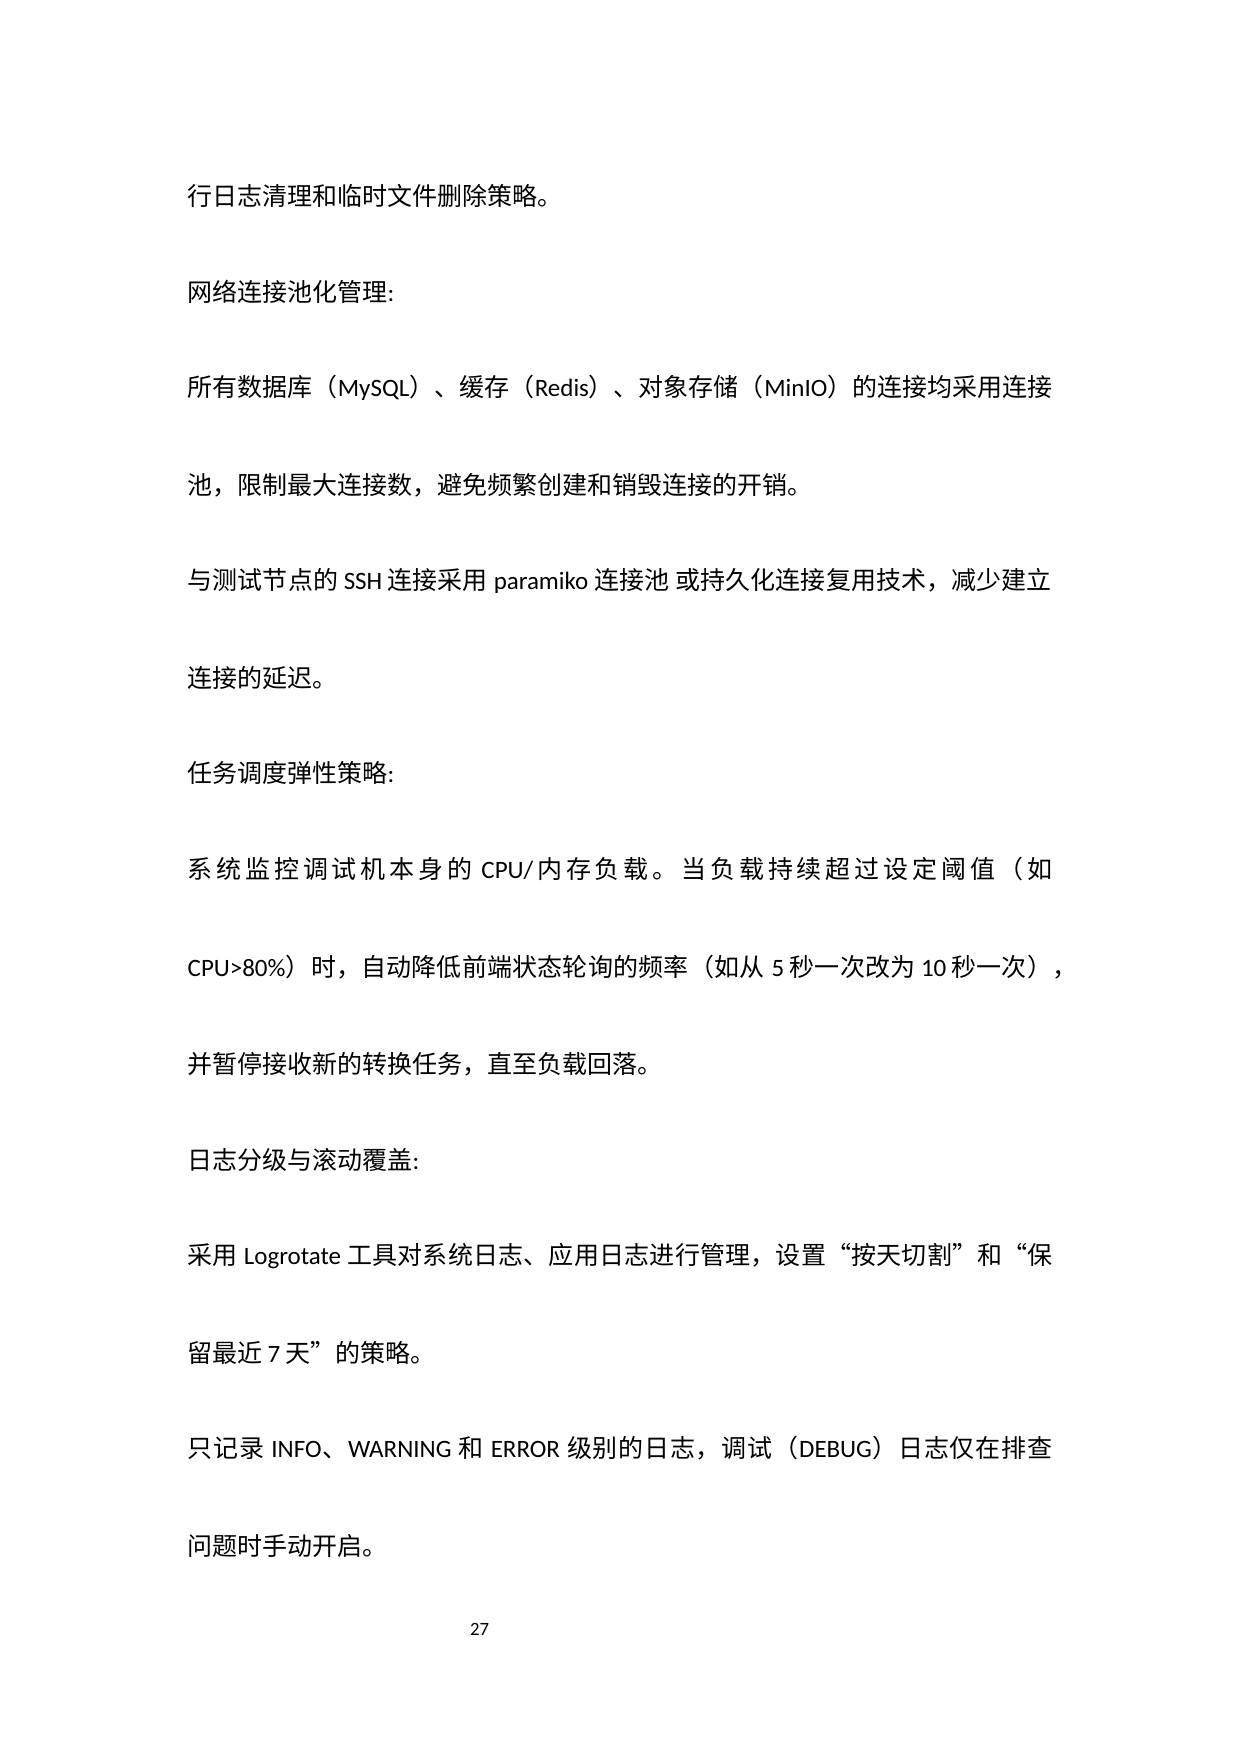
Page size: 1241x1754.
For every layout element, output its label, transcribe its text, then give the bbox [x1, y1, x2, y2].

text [187, 162, 1053, 227]
text 任务调度弹性策略: [187, 739, 1053, 804]
text 所有数据库（MySQL）、缓存（Redis）、对象存储（MinIO）的连接均采用连接池，限制最大连接数，避免频繁创建和销毁连接的开销。 [187, 353, 1053, 516]
text 系统监控调试机本身的CPU/内存负载。当负载持续超过设定阈值（如CPU>80%）时，自动降低前端状态轮询的频率（如从5秒一次改为10秒一次），并暂停接收新的转换任务，直至负载回落。 [187, 835, 1053, 1095]
text 采用 Logrotate 工具对系统日志、应用日志进行管理，设置“按天切割”和“保留最近7天”的策略。 [187, 1221, 1053, 1384]
text 网络连接池化管理: [187, 258, 1053, 323]
text 与测试节点的SSH连接采用 paramiko 连接池 或持久化连接复用技术，减少建立连接的延迟。 [187, 546, 1053, 709]
text 日志分级与滚动覆盖: [187, 1126, 1053, 1191]
text 只记录 INFO、WARNING 和 ERROR 级别的日志，调试（DEBUG）日志仅在排查问题时手动开启。 [187, 1414, 1053, 1577]
